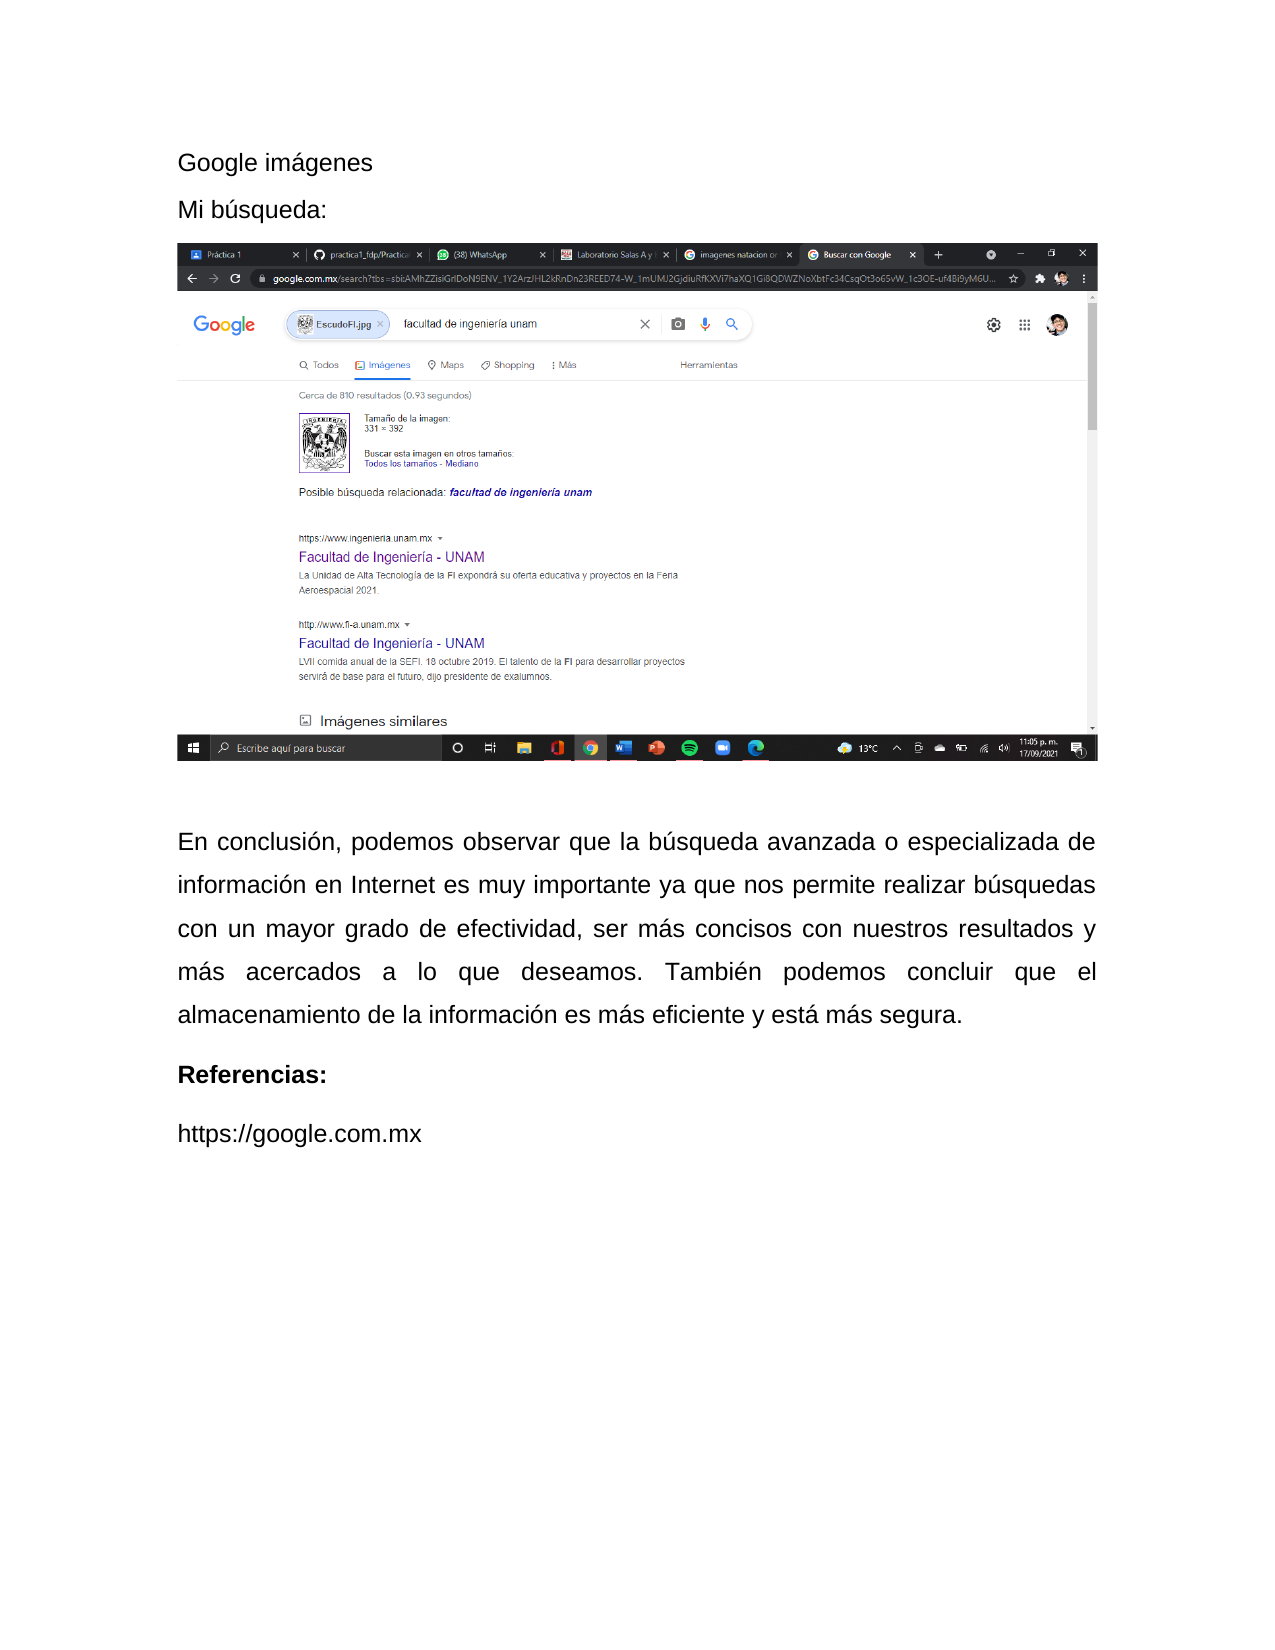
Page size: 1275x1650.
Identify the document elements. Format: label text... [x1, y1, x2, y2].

text https://google.com.mx [177, 1119, 1098, 1148]
text En conclusión, podemos observar que la búsqueda avanzada o especializada de información en Internet es muy importante ya que nos permite realizar búsquedas con un mayor grado de efectividad, ser más concisos con nuestros resultados y más acercados a lo que deseamos. También podemos concluir que el almacenamiento de la información es más eficiente y está más segura. [177, 827, 1098, 1028]
picture [177, 243, 1098, 761]
text Google imágenes [177, 148, 1098, 176]
text Mi búsqueda: [177, 195, 1098, 224]
text Referencias: [177, 1059, 1098, 1088]
